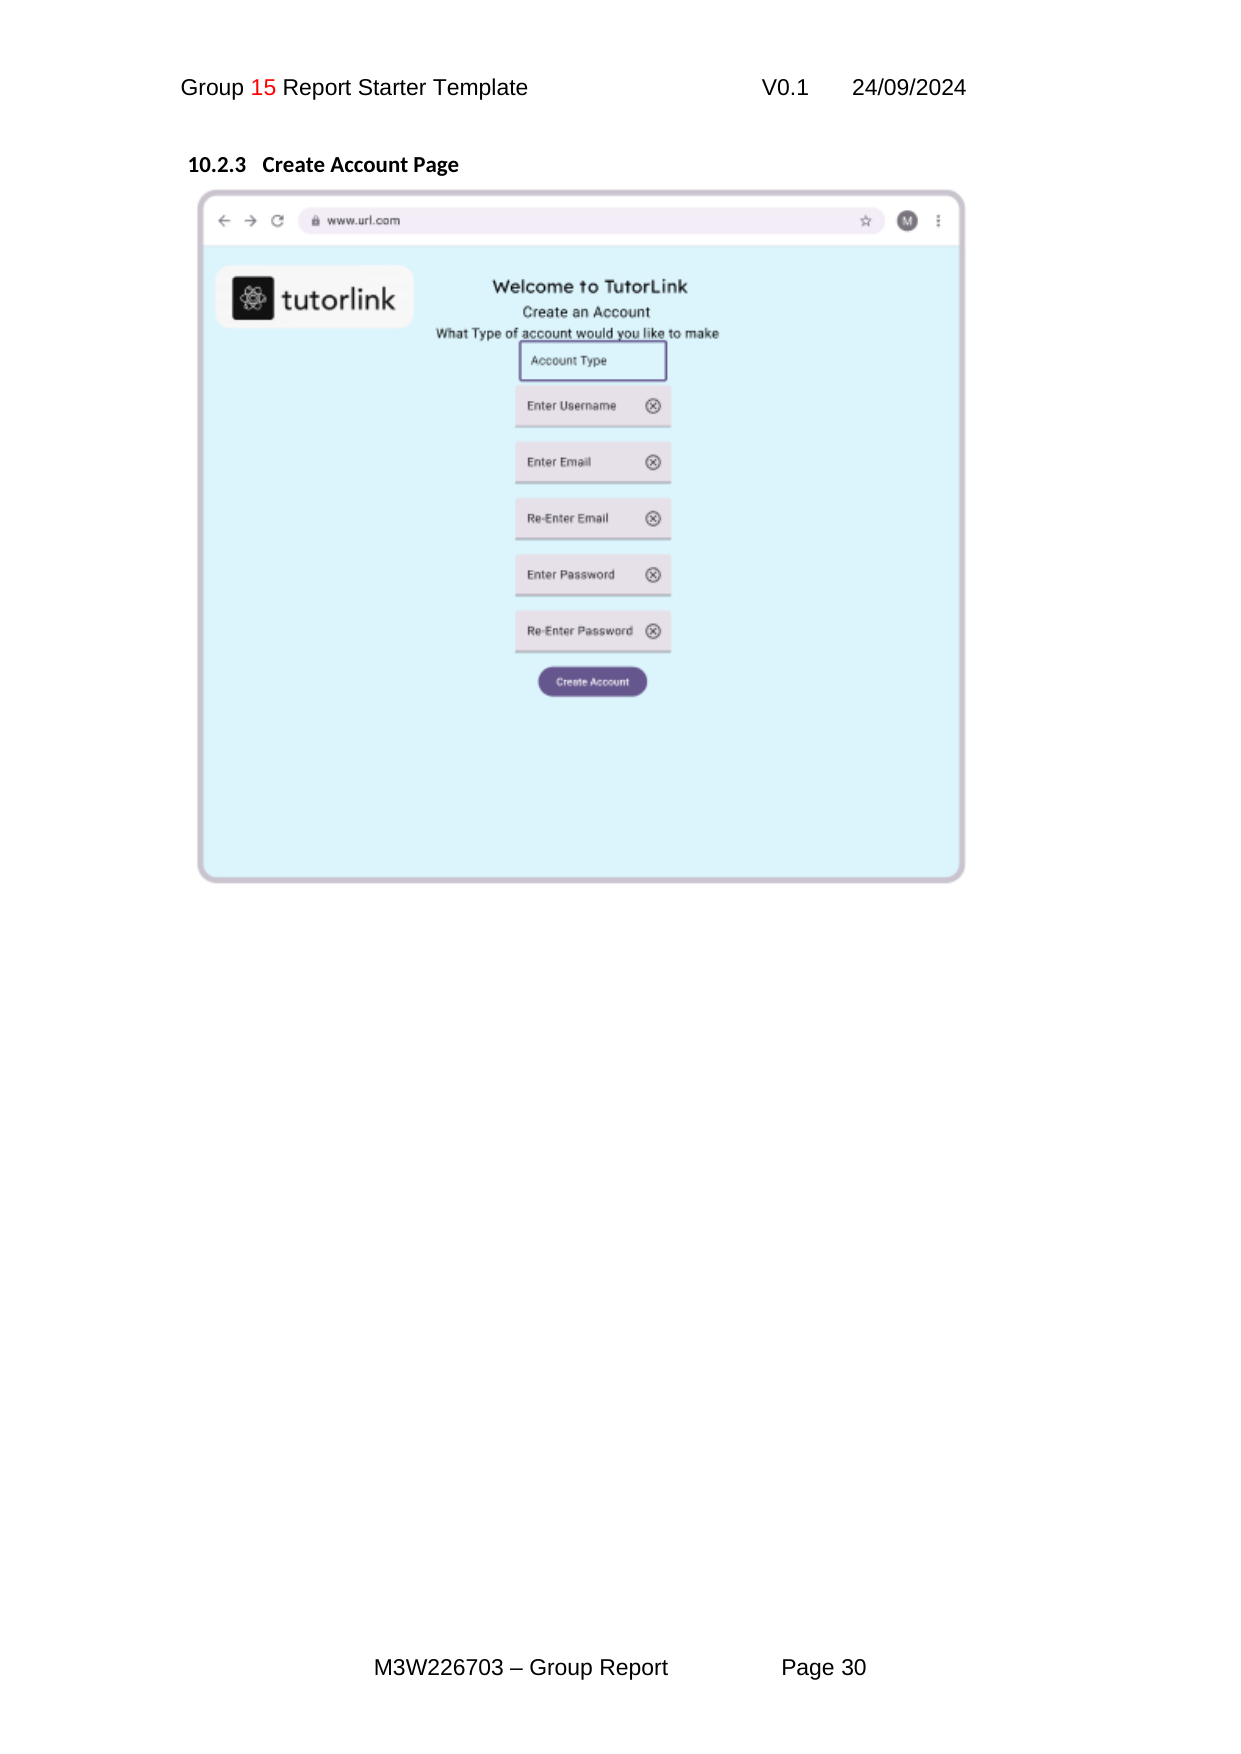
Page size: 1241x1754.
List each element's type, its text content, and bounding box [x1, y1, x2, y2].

subtitle Create Account Page [187, 150, 1053, 178]
picture [187, 184, 976, 893]
